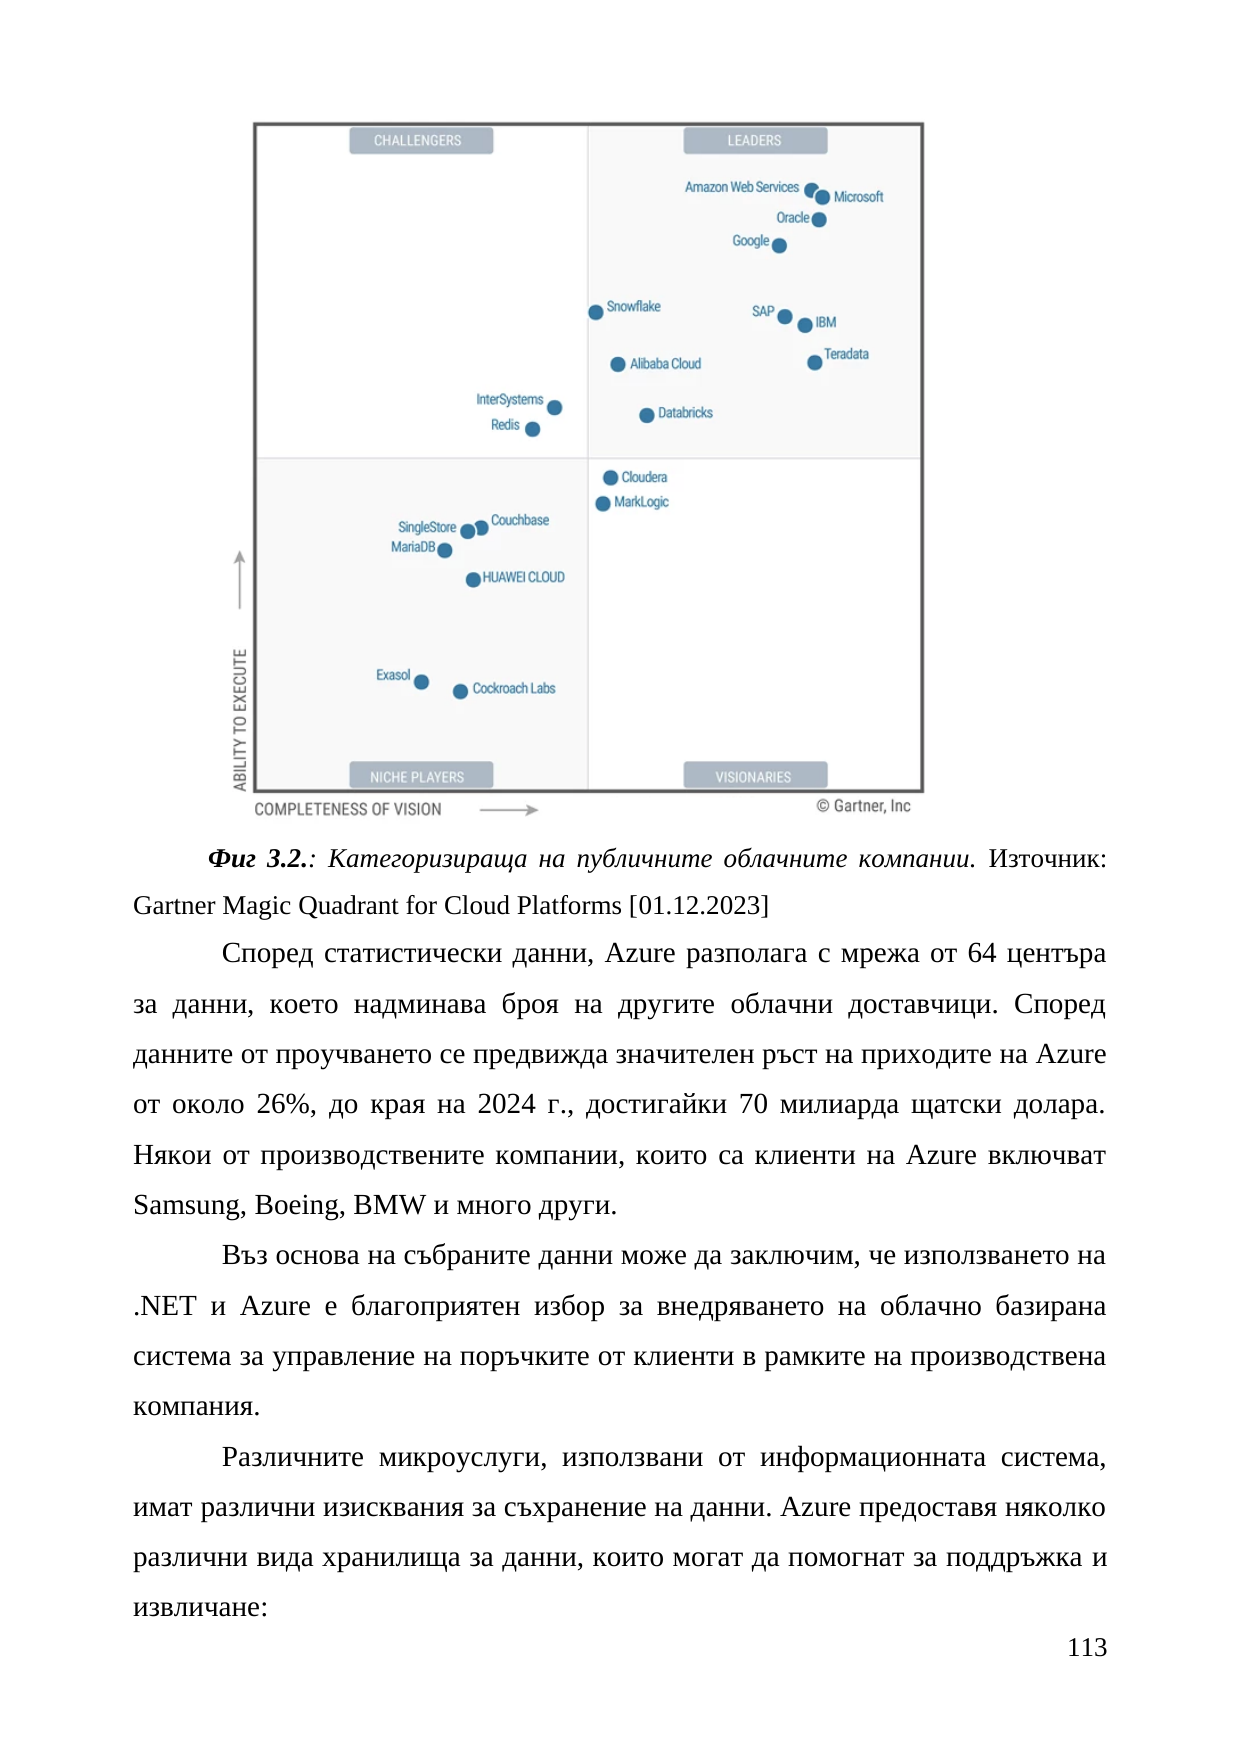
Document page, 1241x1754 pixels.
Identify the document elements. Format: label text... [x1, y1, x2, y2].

text Различните микроуслуги, използвани от информационната система, имат различни изисквания за съхранение на данни. Azure предоставя няколко различни вида хранилища за данни, които могат да помогнат за поддръжка и извличане: [133, 1439, 1107, 1623]
picture [221, 118, 942, 826]
text Според статистически данни, Azure разполага с мрежа от 64 центъра за данни, което надминава броя на другите облачни доставчици. Според данните от проучването се предвижда значителен ръст на приходите на Azure от около 26%, до края на 2024 г., достигайки 70 милиарда щатски долара. Някои от производствените компании, които са клиенти на Azure включват Samsung, Boeing, BMW и много други. [133, 936, 1107, 1221]
text Фиг 3.2.: Категоризираща на публичните облачните компании. Източник: Gartner Magic Quadrant for Cloud Platforms [01.12.2023] [133, 842, 1107, 920]
text Въз основа на събраните данни може да заключим, че използването на .NET и Azure е благоприятен избор за внедряването на облачно базирана система за управление на поръчките от клиенти в рамките на производствена компания. [133, 1237, 1107, 1422]
